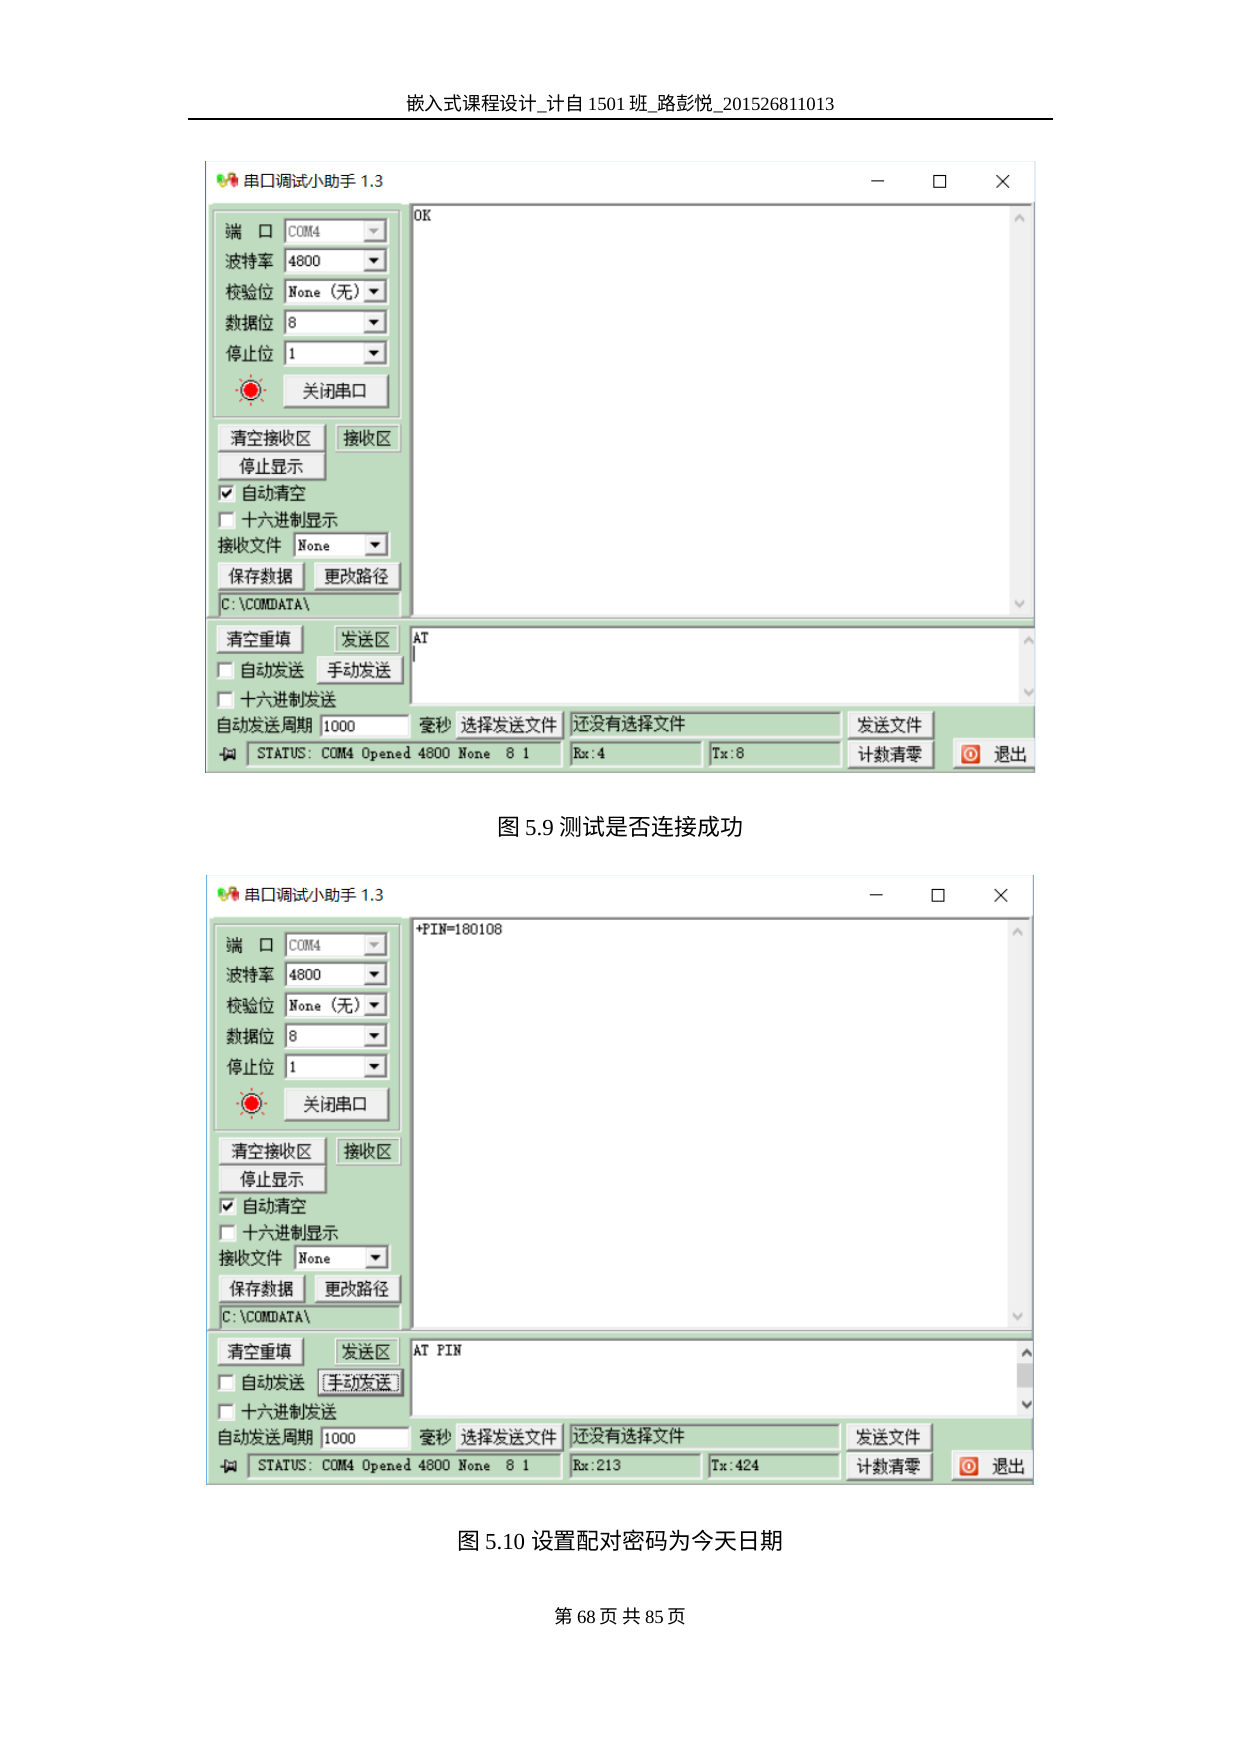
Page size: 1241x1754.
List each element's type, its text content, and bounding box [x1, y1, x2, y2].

picture [206, 875, 1034, 1485]
picture [205, 161, 1035, 773]
text 图5.10 设置配对密码为今天日期 [187, 1507, 1053, 1572]
text 图5.9 测试是否连接成功 [187, 793, 1053, 858]
